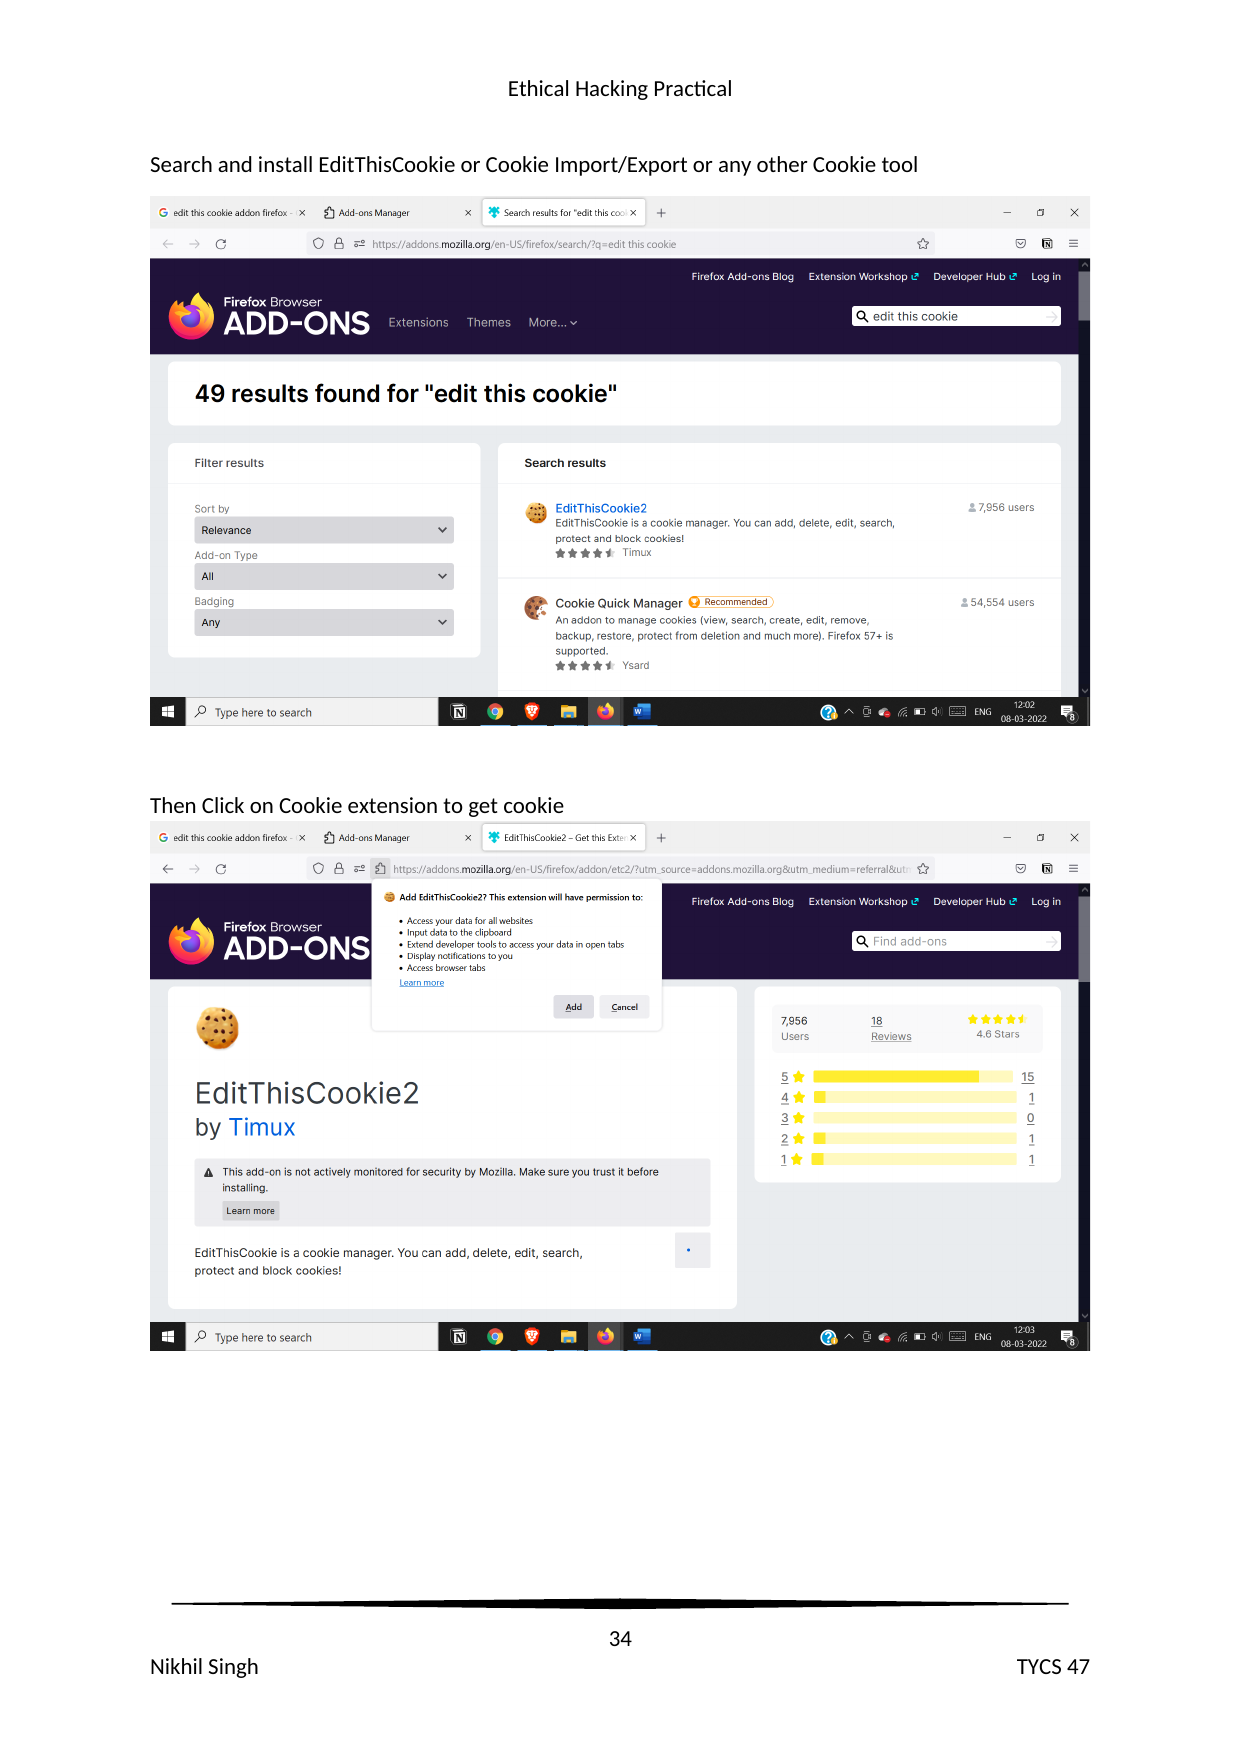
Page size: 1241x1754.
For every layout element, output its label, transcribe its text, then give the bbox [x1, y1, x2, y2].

text Then Click on Cookie extension to get cookie [150, 791, 1090, 821]
picture [150, 196, 1091, 726]
picture [150, 821, 1091, 1351]
text Search and install EditThisCookie or Cookie Import/Export or any other Cookie tool [150, 150, 1090, 178]
